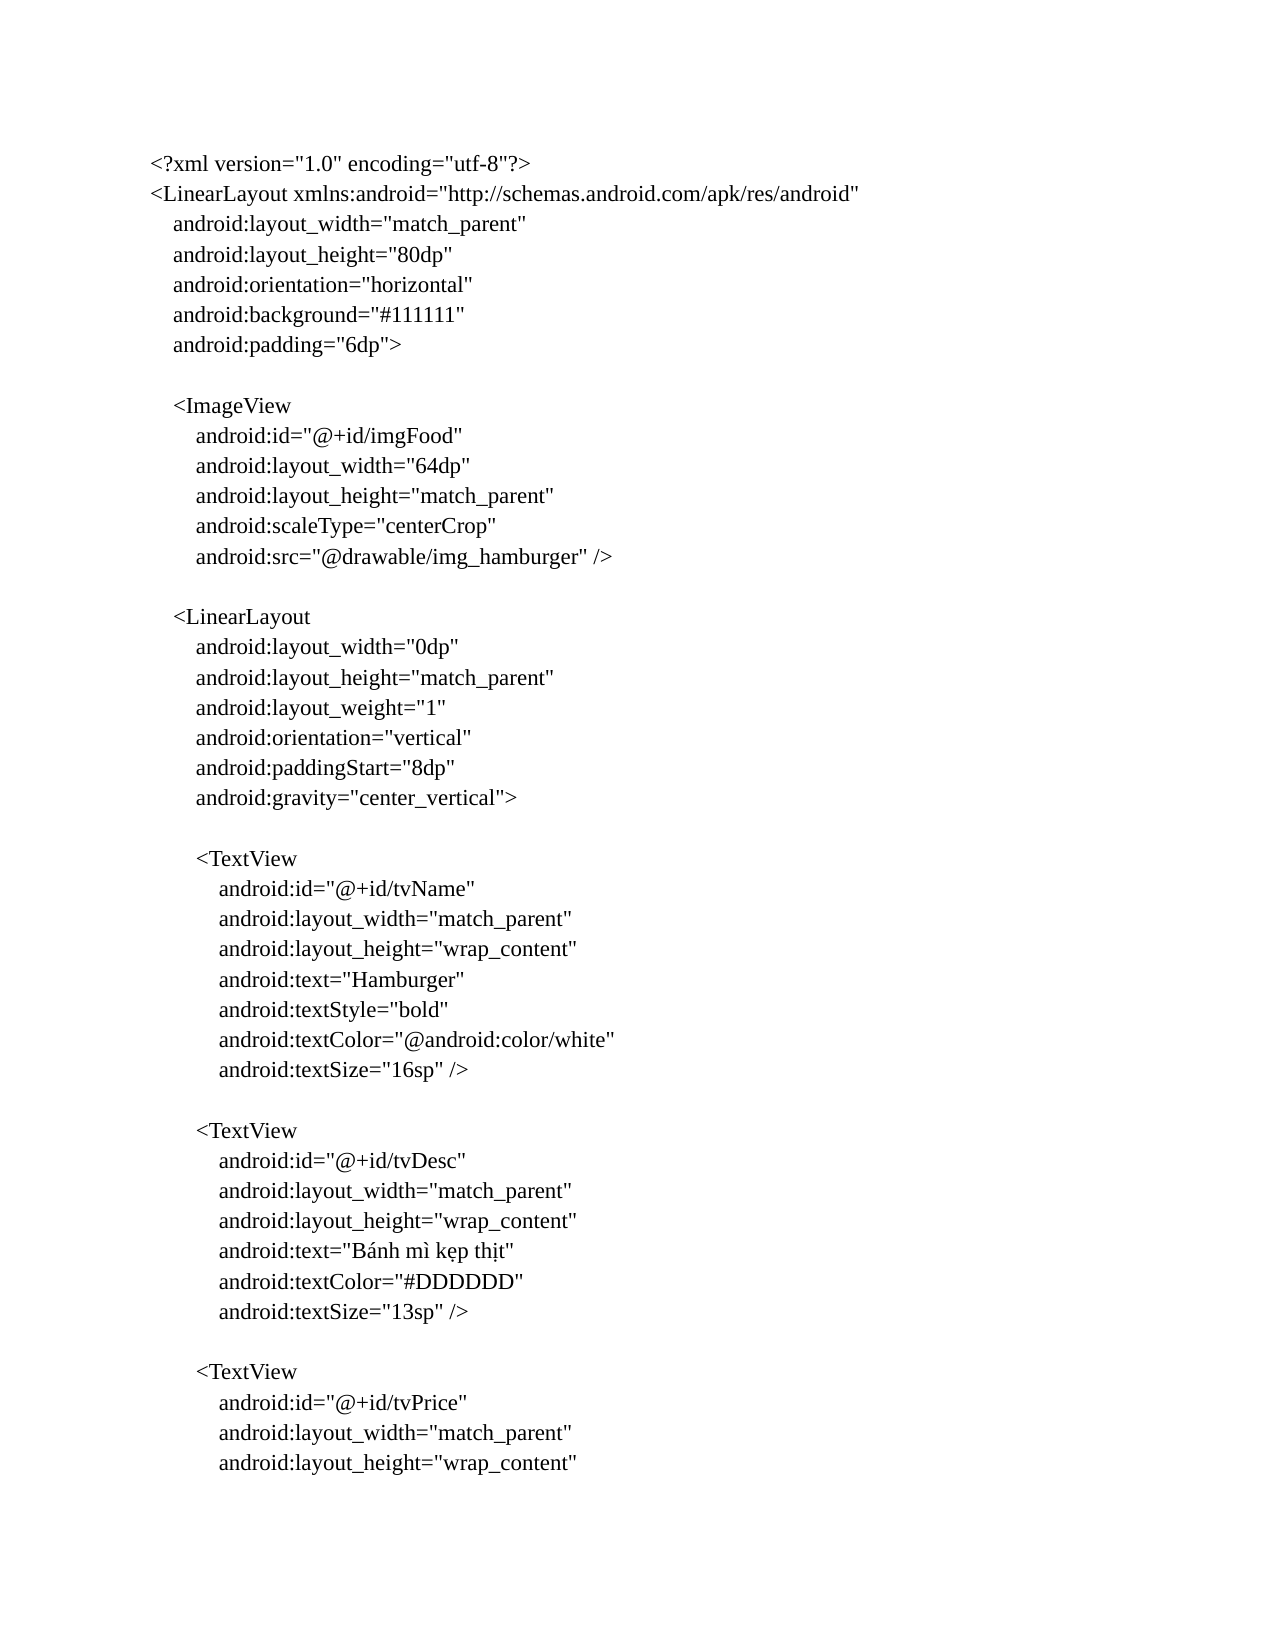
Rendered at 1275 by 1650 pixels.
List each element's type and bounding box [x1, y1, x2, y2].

text [150, 150, 1125, 1475]
